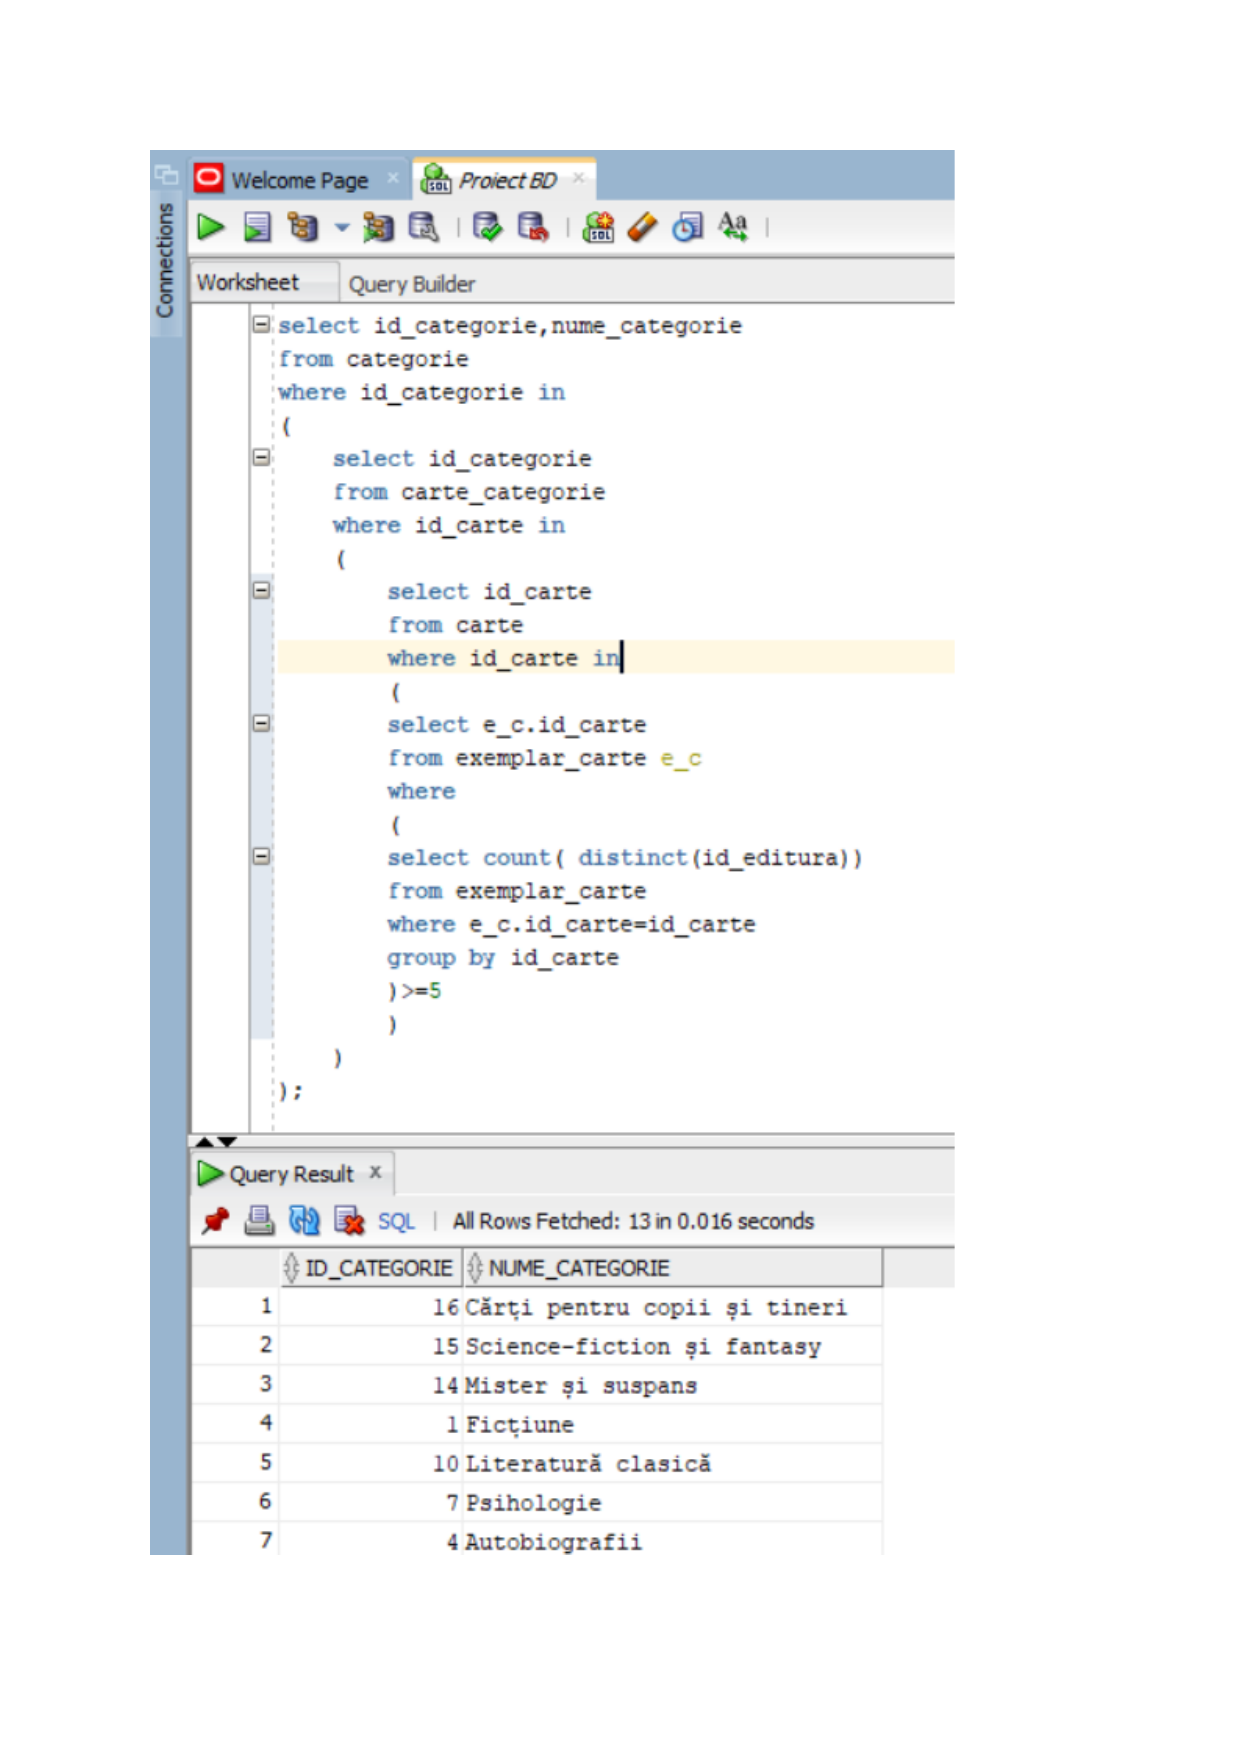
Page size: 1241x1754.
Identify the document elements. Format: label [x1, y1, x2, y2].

picture [150, 150, 955, 1555]
